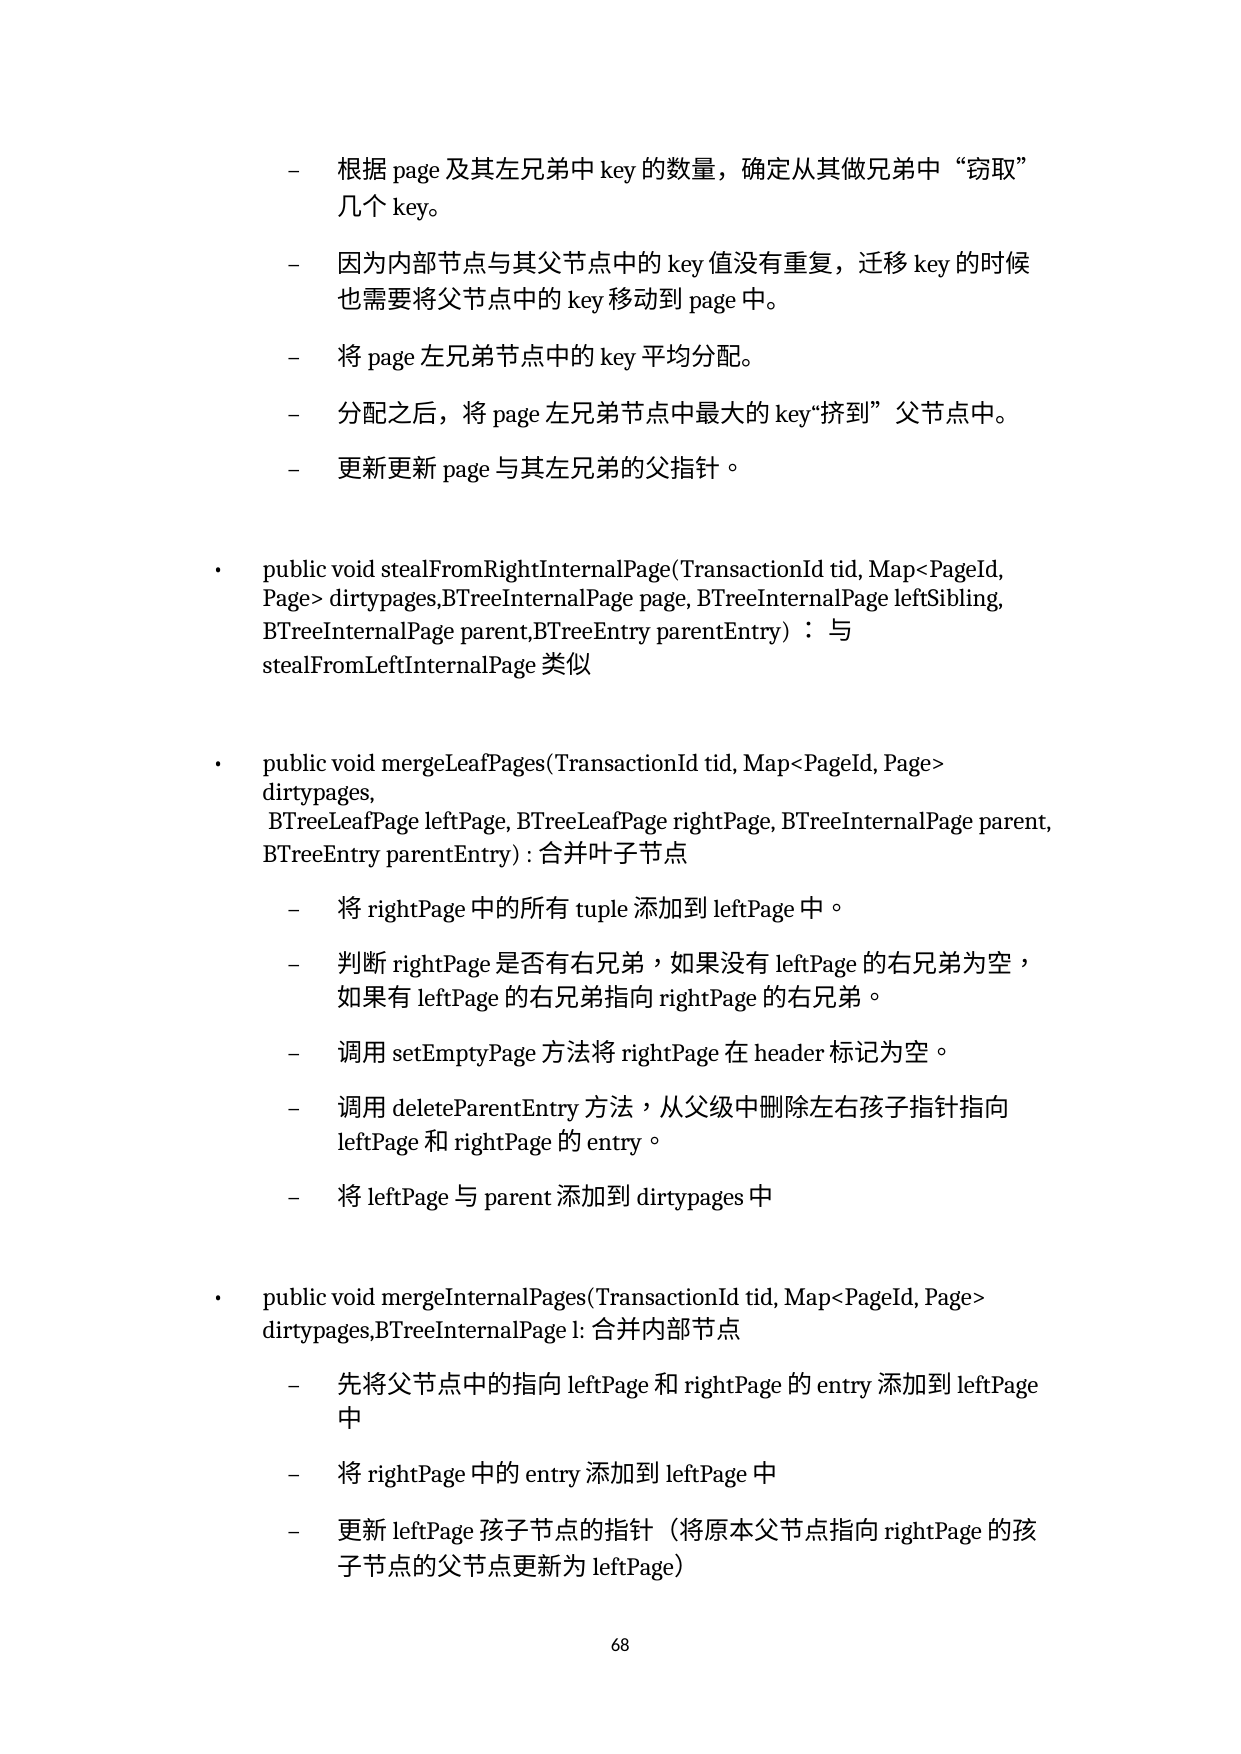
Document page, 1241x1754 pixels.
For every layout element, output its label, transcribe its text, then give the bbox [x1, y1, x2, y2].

list 将rightPage中的entry添加到leftPage中 [287, 1455, 1053, 1489]
list public void stealFromRightInternalPage(TransactionId tid, Map<PageId, Page> dirtypages,BTreeInternalPage page, BTreeInternalPage leftSibling, BTreeInternalPage parent,BTreeEntry parentEntry) ： 与stealFromLeftInternalPage类似 [212, 555, 1053, 681]
list 调用deleteParentEntry方法，从父级中删除左右孩子指针指向leftPage和rightPage的entry。 [287, 1089, 1053, 1157]
list 更新更新page与其左兄弟的父指针。 [287, 451, 1053, 485]
list 分配之后，将page左兄弟节点中最大的key“挤到”父节点中。 [287, 394, 1053, 430]
list 将leftPage与parent添加到dirtypages中 [287, 1178, 1053, 1212]
list 将rightPage中的所有tuple添加到leftPage中。 [287, 890, 1053, 924]
list 更新leftPage孩子节点的指针（将原本父节点指向rightPage的孩子节点的父节点更新为leftPage） [287, 1510, 1053, 1583]
list public void mergeLeafPages(TransactionId tid, Map<PageId, Page> dirtypages, BTreeLeafPage leftPage, BTreeLeafPage rightPage, BTreeInternalPage parent, BTreeEntry parentEntry) : 合并叶子节点 [212, 749, 1053, 869]
list public void mergeInternalPages(TransactionId tid, Map<PageId, Page> dirtypages,BTreeInternalPage l: 合并内部节点 [212, 1283, 1053, 1345]
list 根据page及其左兄弟中key的数量，确定从其做兄弟中“窃取”几个key。 [287, 150, 1053, 222]
list 调用setEmptyPage方法将rightPage在header标记为空。 [287, 1034, 1053, 1068]
list 因为内部节点与其父节点中的key值没有重复，迁移key的时候也需要将父节点中的key移动到page中。 [287, 243, 1053, 316]
list 判断rightPage是否有右兄弟，如果没有leftPage的右兄弟为空，如果有leftPage的右兄弟指向rightPage的右兄弟。 [287, 945, 1053, 1013]
list 先将父节点中的指向leftPage和rightPage的entry添加到leftPage中 [287, 1366, 1053, 1434]
list 将page左兄弟节点中的key平均分配。 [287, 337, 1053, 373]
